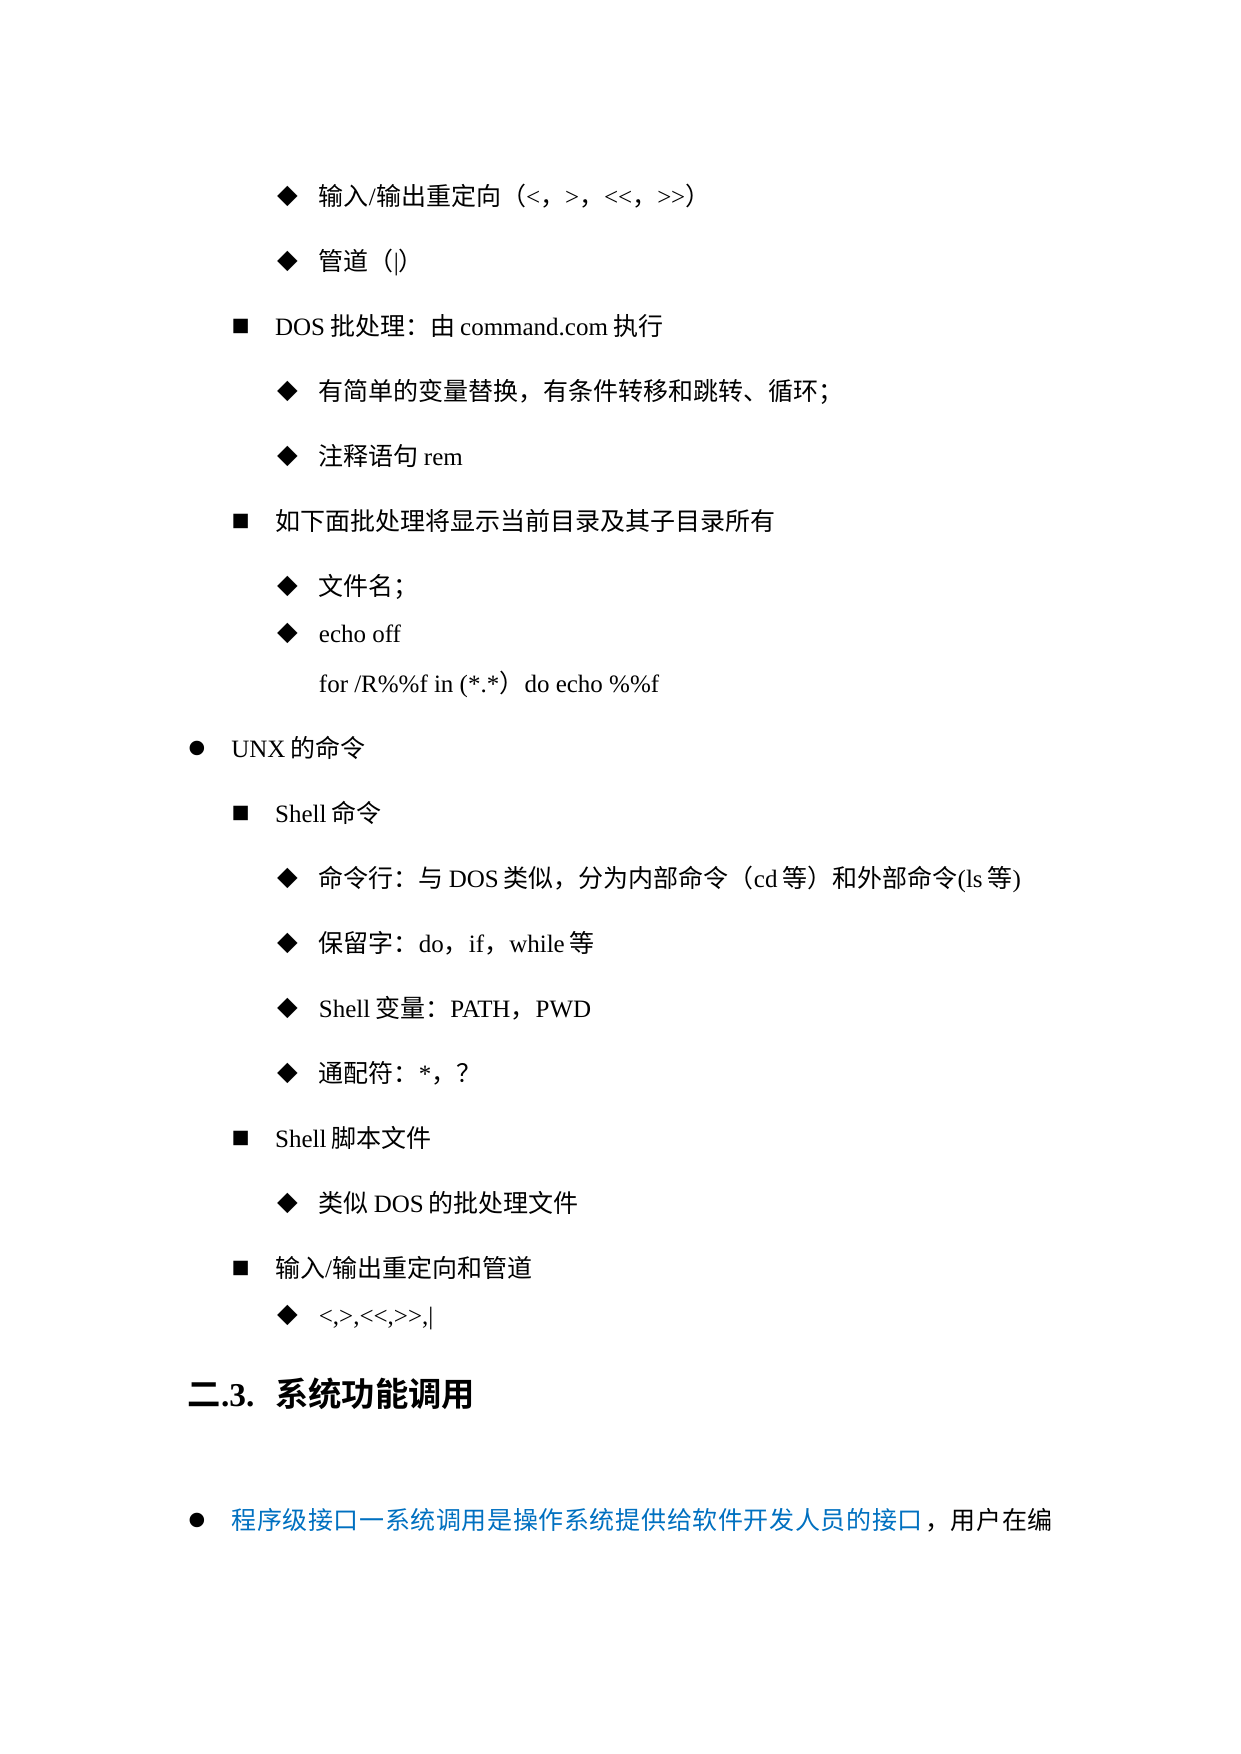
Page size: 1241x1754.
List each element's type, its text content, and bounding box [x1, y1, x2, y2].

list 管道（|） [275, 227, 1053, 292]
list 通配符：*，？ [275, 1039, 1053, 1104]
list UNX的命令 [187, 714, 1053, 779]
list 如下面批处理将显示当前目录及其子目录所有 [231, 487, 1053, 552]
list 注释语句rem [275, 422, 1053, 487]
list 命令行：与DOS类似，分为内部命令（cd等）和外部命令(ls等) [275, 844, 1053, 909]
list DOS批处理：由command.com执行 [231, 292, 1053, 357]
list 保留字：do，if，while等 [275, 909, 1053, 974]
list 输入/输出重定向和管道 [231, 1234, 1053, 1299]
list echo off for /R%%f in (*.*）do echo %%f [275, 617, 1053, 714]
subtitle 系统功能调用 [187, 1359, 1053, 1424]
list Shell命令 [231, 779, 1053, 844]
list Shell变量：PATH，PWD [275, 974, 1053, 1039]
list <,>,<<,>>,| [275, 1299, 1053, 1332]
list Shell脚本文件 [231, 1104, 1053, 1169]
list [187, 1486, 1053, 1551]
list 输入/输出重定向（<，>，<<，>>） [275, 162, 1053, 227]
list 文件名； [275, 552, 1053, 617]
list 有简单的变量替换，有条件转移和跳转、循环； [275, 357, 1053, 422]
list 类似DOS的批处理文件 [275, 1169, 1053, 1234]
